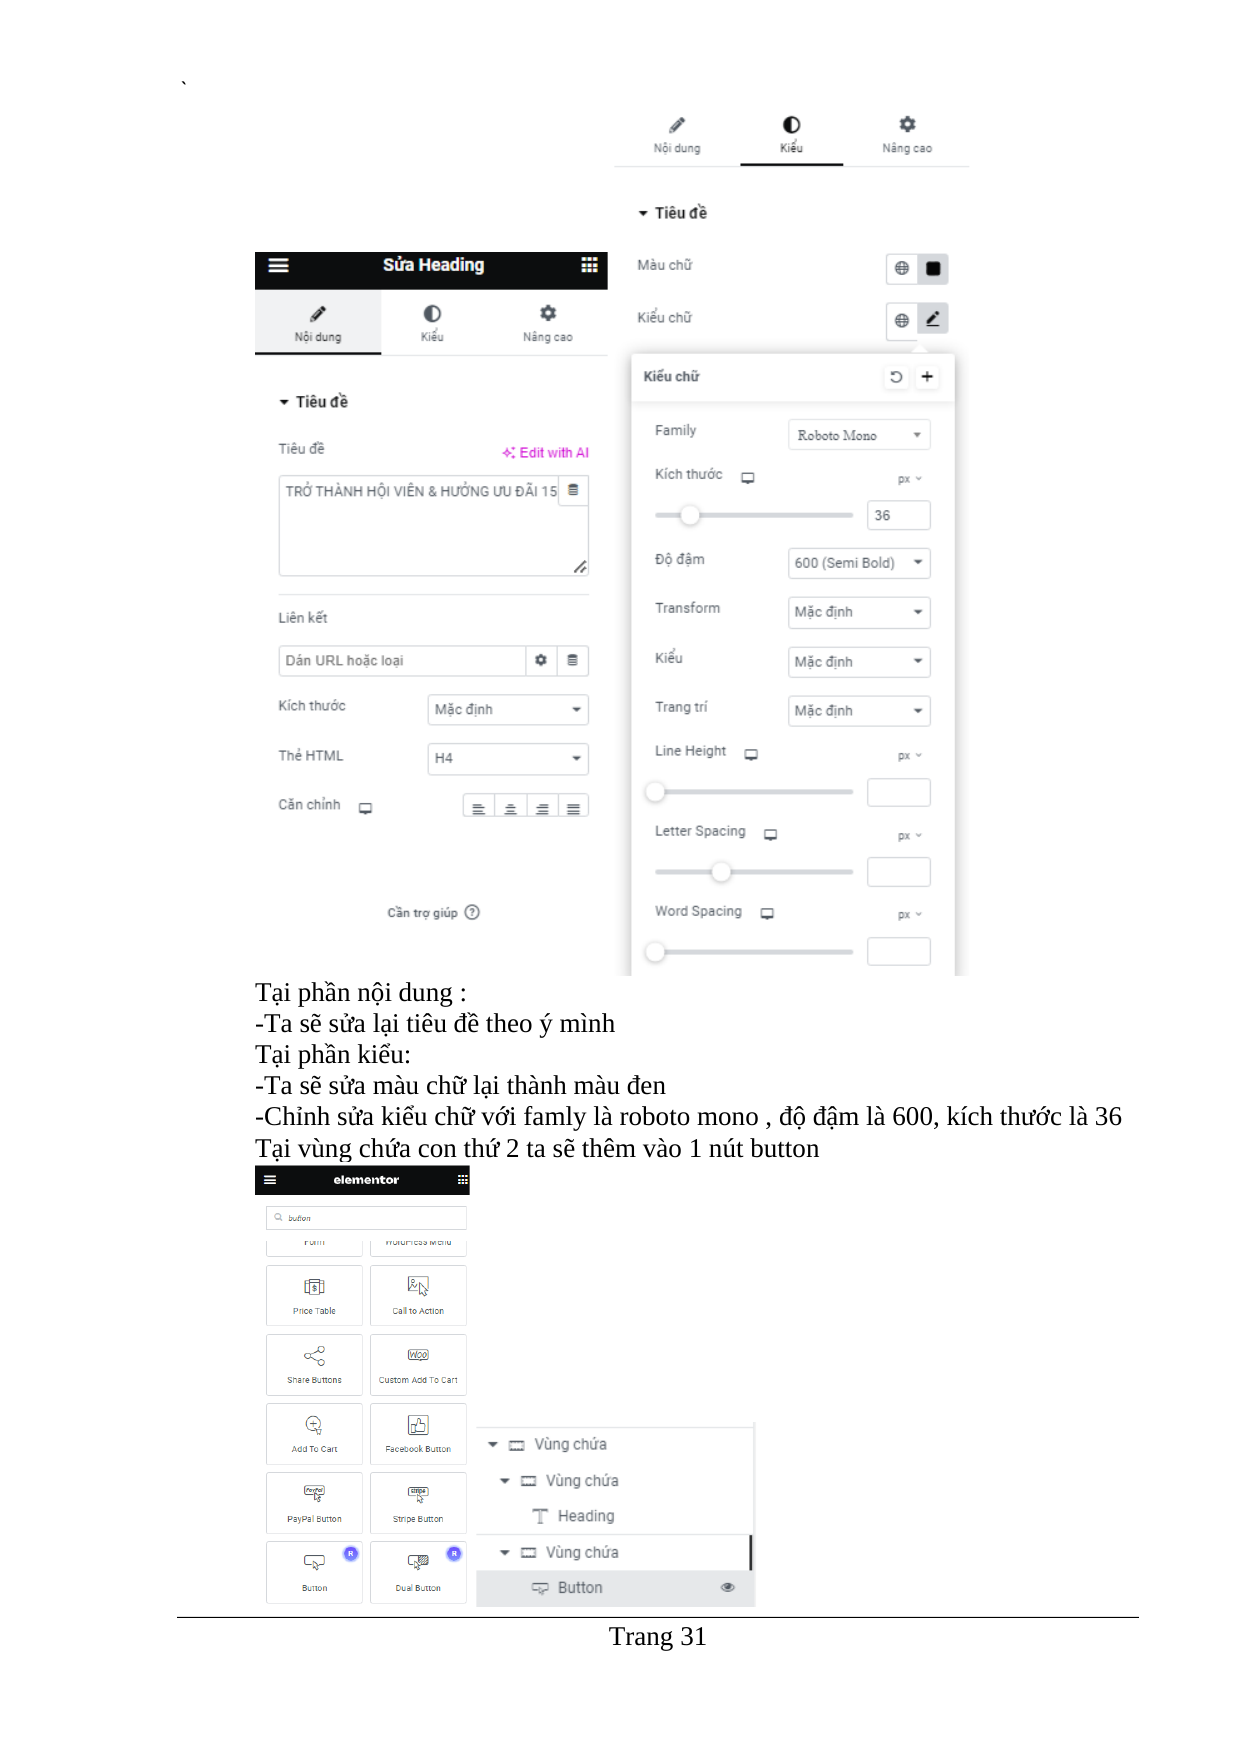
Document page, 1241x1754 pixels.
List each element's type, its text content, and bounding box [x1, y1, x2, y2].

picture [255, 252, 608, 976]
text Tại vùng chứa con thứ 2 ta sẽ thêm vào 1 nút button [255, 1132, 1192, 1163]
picture [255, 1162, 470, 1607]
picture [476, 1422, 757, 1607]
text Tại phần nội dung : [255, 976, 1192, 1007]
text Tại phần kiểu: [255, 1038, 1192, 1069]
text -Chỉnh sửa kiểu chữ với famly là roboto mono , độ đậm là 600, kích thước là 36 [255, 1101, 1192, 1132]
picture [614, 102, 970, 976]
text -Ta sẽ sửa màu chữ lại thành màu đen [255, 1069, 1192, 1101]
text -Ta sẽ sửa lại tiêu đề theo ý mình [255, 1007, 1192, 1038]
